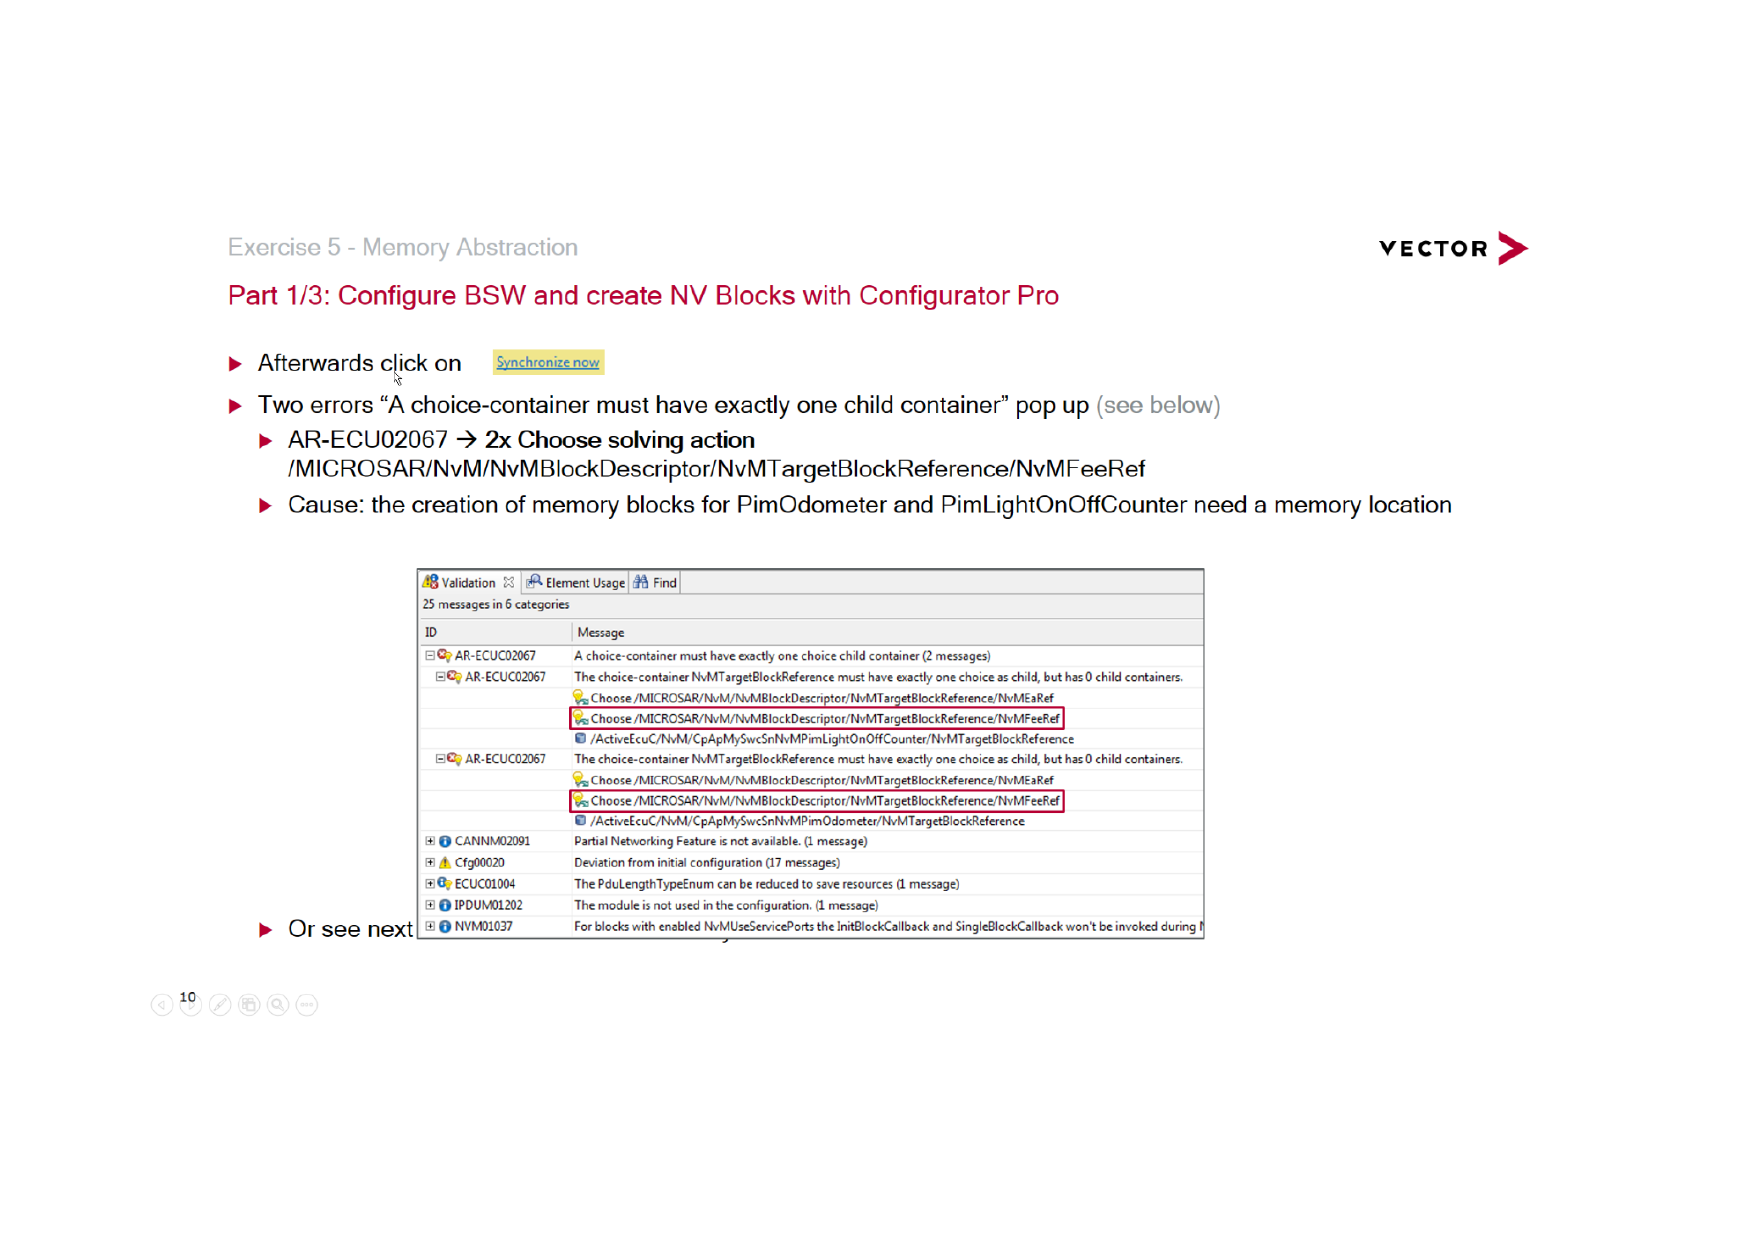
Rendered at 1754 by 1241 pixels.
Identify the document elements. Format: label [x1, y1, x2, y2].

picture [150, 197, 1604, 1017]
